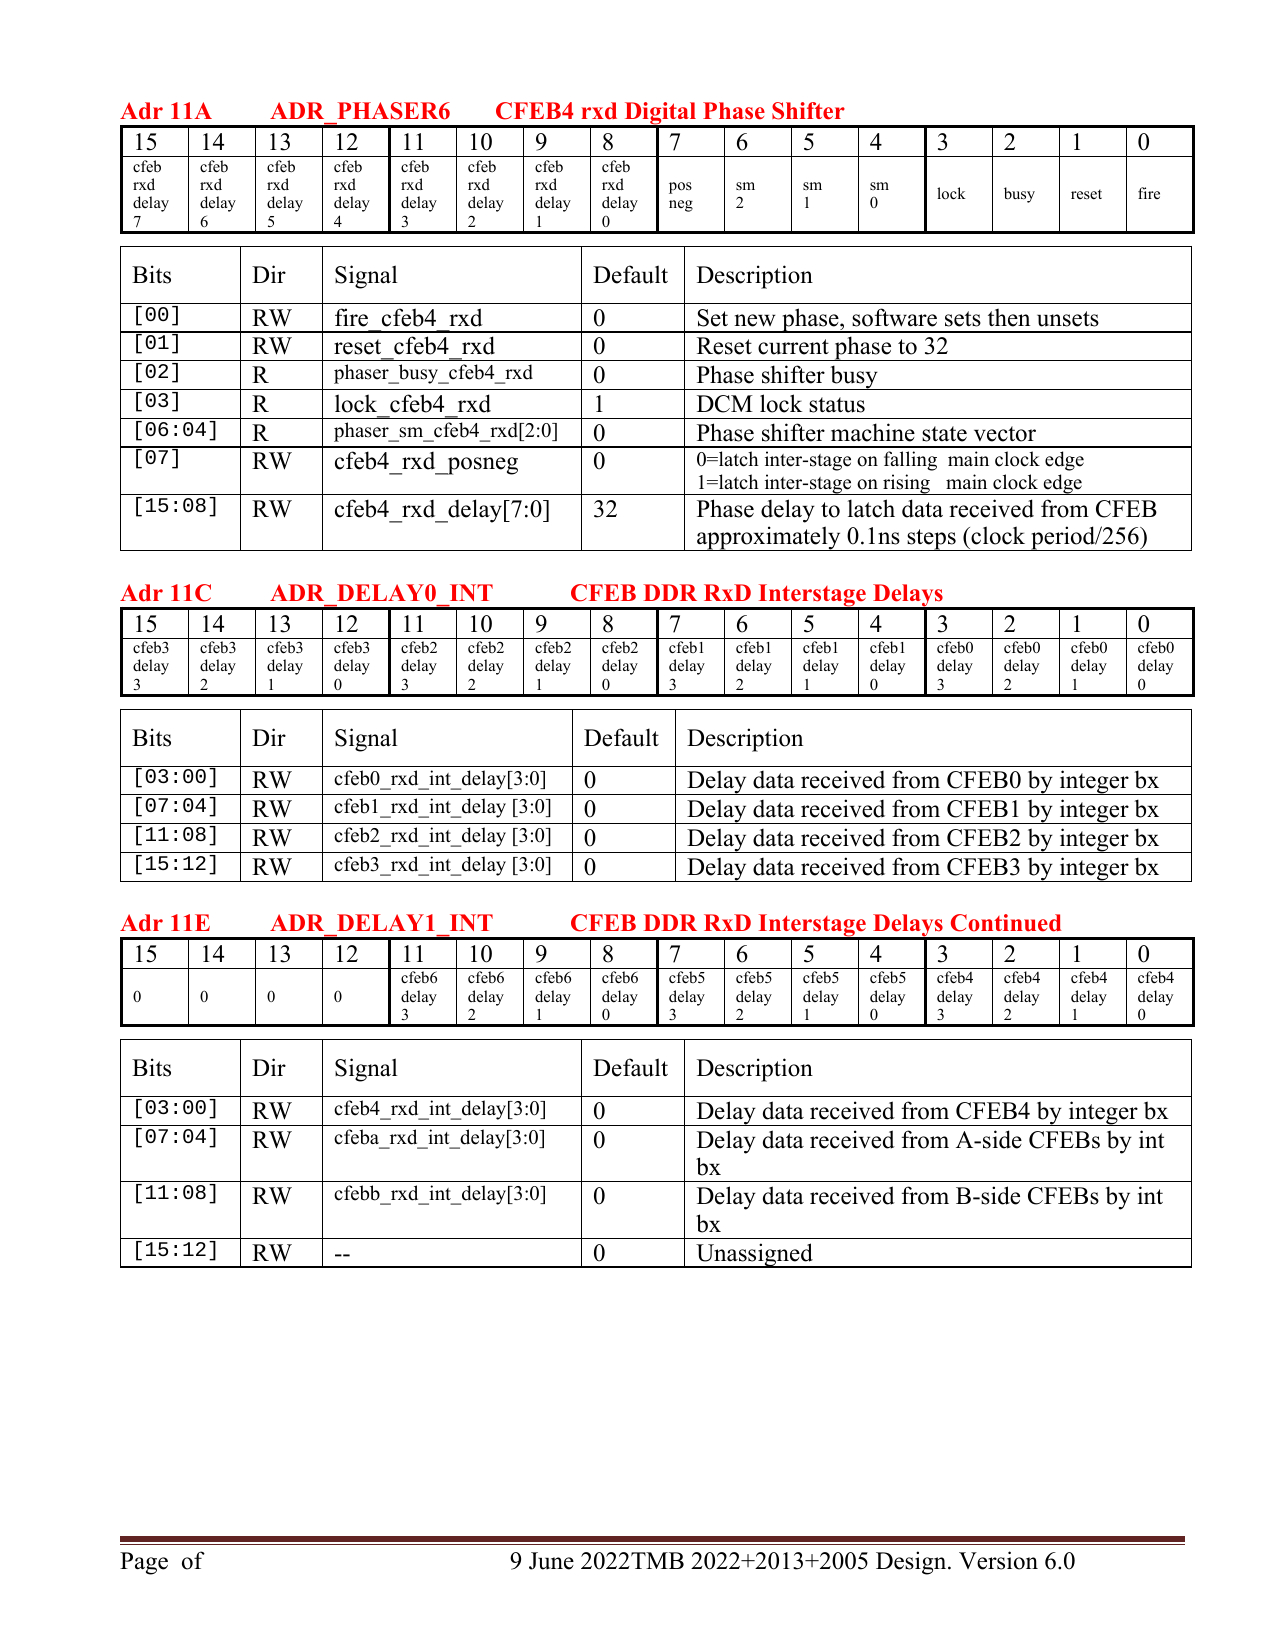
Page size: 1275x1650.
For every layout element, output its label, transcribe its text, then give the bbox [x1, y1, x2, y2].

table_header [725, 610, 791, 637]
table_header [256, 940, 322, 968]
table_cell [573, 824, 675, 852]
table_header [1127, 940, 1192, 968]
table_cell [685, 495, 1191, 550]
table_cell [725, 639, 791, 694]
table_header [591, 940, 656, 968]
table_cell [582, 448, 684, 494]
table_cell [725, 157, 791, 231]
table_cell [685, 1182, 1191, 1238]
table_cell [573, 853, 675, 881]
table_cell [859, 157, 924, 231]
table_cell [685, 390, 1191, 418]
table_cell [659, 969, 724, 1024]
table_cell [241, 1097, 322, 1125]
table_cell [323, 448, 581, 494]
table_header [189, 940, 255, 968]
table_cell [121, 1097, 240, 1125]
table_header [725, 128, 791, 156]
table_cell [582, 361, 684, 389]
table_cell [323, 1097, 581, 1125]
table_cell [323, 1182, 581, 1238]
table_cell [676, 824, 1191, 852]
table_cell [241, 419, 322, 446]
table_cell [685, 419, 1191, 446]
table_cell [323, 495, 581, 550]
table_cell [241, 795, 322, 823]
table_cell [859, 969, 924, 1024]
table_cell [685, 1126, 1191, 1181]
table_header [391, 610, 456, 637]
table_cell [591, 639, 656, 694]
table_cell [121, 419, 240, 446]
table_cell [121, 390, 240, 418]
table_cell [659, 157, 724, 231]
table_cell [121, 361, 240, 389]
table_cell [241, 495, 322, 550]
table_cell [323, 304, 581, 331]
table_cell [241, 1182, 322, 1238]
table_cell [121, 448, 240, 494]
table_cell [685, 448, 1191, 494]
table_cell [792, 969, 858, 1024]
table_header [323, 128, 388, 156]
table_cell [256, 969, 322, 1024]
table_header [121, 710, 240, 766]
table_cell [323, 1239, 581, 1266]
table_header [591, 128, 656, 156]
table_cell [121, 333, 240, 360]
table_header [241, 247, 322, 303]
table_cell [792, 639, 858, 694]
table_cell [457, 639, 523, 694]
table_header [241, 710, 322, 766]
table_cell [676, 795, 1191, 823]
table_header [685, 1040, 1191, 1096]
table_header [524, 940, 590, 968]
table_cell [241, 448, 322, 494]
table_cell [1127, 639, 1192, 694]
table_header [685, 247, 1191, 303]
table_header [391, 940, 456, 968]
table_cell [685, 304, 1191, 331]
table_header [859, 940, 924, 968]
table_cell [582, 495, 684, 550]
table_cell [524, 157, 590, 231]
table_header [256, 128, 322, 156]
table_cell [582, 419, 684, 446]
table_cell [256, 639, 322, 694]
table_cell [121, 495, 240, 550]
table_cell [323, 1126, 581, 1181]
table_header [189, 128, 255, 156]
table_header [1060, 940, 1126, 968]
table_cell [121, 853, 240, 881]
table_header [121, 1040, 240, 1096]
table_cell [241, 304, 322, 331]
subtitle Adr 11A ADR_PHASER6 CFEB4 rxd Digital Phase Shifter [120, 97, 1185, 125]
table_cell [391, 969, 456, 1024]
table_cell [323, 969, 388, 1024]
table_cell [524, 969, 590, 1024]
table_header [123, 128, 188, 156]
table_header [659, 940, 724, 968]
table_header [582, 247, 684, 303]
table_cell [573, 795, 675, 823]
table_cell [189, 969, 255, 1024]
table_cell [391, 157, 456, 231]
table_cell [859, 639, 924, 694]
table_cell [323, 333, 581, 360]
subtitle Adr 11C ADR_DELAY0_INT CFEB DDR RxD Interstage Delays [120, 579, 1185, 607]
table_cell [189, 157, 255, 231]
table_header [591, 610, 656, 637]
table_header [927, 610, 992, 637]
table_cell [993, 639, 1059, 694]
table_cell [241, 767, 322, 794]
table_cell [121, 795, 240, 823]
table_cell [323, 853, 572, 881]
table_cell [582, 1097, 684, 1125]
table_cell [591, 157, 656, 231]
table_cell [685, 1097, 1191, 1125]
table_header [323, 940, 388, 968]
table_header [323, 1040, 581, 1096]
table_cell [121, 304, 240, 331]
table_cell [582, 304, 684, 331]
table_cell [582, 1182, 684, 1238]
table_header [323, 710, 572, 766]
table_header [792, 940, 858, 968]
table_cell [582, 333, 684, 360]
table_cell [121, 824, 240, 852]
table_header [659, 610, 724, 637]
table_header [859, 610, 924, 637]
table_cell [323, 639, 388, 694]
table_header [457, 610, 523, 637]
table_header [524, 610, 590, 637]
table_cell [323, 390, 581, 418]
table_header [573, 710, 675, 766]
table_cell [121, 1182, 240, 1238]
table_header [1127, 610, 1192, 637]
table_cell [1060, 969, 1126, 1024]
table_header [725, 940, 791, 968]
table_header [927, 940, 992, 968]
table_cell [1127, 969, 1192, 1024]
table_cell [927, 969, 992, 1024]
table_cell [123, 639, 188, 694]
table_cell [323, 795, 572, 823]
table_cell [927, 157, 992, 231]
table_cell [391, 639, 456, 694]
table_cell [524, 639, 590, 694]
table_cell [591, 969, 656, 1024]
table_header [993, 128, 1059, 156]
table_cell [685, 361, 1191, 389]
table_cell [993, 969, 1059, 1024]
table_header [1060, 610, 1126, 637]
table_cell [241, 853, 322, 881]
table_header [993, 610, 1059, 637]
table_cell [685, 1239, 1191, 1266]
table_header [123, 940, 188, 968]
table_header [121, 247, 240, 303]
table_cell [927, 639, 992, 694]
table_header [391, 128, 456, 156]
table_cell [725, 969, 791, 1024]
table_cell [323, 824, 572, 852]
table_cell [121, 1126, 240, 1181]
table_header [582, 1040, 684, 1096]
subtitle Adr 11E ADR_DELAY1_INT CFEB DDR RxD Interstage Delays Continued [120, 909, 1185, 937]
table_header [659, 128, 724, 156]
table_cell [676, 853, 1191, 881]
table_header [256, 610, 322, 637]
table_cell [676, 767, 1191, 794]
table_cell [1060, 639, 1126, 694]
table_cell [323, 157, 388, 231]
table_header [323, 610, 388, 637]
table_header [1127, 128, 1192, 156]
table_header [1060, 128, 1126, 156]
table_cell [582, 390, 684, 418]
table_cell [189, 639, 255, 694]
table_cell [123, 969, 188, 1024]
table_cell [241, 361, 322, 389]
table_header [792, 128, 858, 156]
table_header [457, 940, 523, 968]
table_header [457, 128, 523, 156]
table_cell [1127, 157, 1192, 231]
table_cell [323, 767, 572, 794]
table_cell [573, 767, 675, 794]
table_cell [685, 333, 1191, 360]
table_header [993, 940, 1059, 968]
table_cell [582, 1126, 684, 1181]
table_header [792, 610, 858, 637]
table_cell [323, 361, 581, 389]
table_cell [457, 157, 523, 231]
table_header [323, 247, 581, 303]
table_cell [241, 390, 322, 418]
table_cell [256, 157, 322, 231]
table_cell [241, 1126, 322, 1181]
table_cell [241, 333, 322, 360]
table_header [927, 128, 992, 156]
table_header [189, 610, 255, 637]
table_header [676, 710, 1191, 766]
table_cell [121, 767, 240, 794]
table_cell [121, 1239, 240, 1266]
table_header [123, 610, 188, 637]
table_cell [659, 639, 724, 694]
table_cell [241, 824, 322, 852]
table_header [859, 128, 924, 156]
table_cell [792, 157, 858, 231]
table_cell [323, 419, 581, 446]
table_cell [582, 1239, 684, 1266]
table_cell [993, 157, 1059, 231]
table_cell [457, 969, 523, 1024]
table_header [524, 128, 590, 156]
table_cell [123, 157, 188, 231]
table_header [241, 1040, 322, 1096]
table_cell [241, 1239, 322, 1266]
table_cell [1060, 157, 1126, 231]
